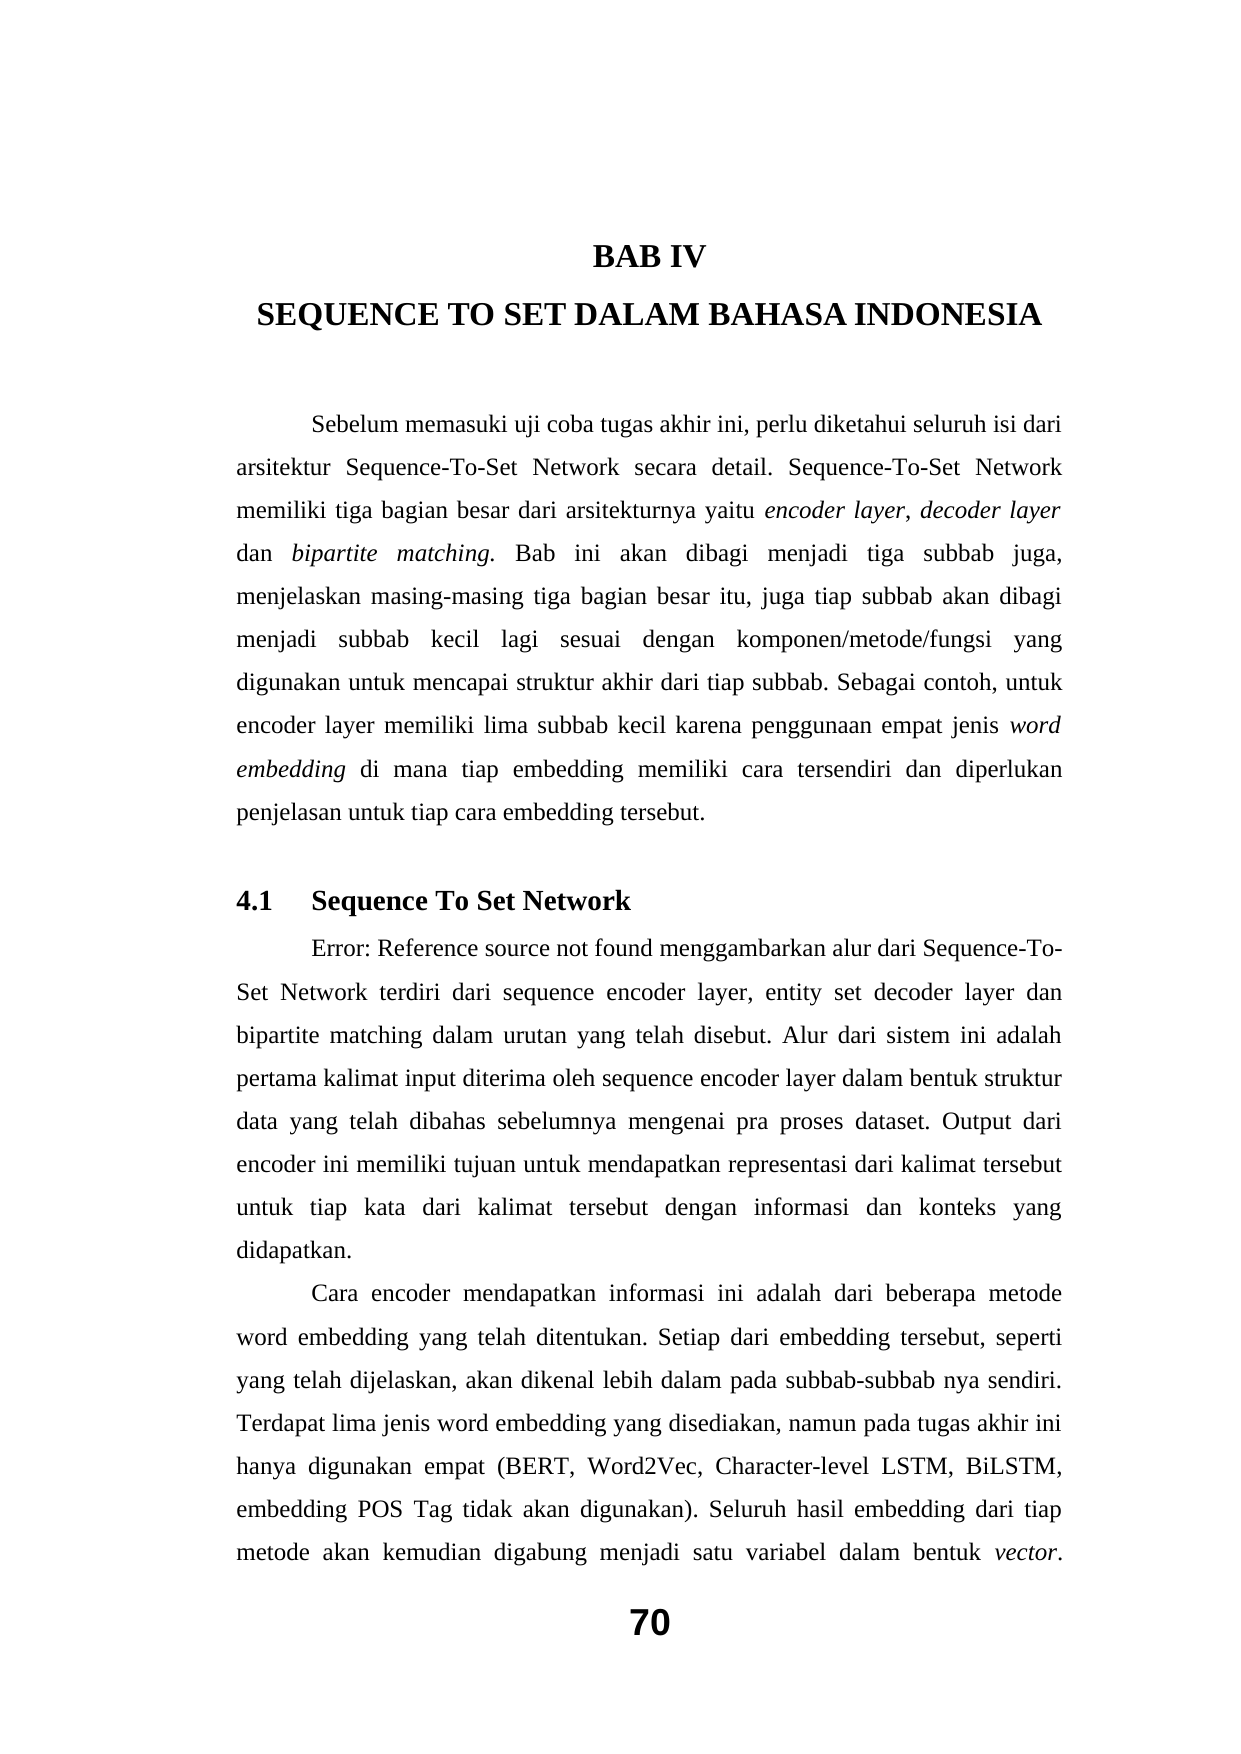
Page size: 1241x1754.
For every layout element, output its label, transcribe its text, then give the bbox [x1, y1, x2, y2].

text Sebelum memasuki uji coba tugas akhir ini, perlu diketahui seluruh isi dari arsitektur Sequence-To-Set Network secara detail. Sequence-To-Set Network memiliki tiga bagian besar dari arsitekturnya yaitu encoder layer, decoder layer dan bipartite matching. Bab ini akan dibagi menjadi tiga subbab juga, menjelaskan masing-masing tiga bagian besar itu, juga tiap subbab akan dibagi menjadi subbab kecil lagi sesuai dengan komponen/metode/fungsi yang digunakan untuk mencapai struktur akhir dari tiap subbab. Sebagai contoh, untuk encoder layer memiliki lima subbab kecil karena penggunaan empat jenis word embedding di mana tiap embedding memiliki cara tersendiri dan diperlukan penjelasan untuk tiap cara embedding tersebut. [236, 409, 1063, 826]
subtitle SEQUENCE TO SET DALAM BAHASA INDONESIA [103, 294, 1063, 332]
subtitle Sequence To Set Network [236, 883, 1063, 917]
subtitle BAB IV [236, 236, 1063, 274]
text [236, 1278, 1063, 1566]
